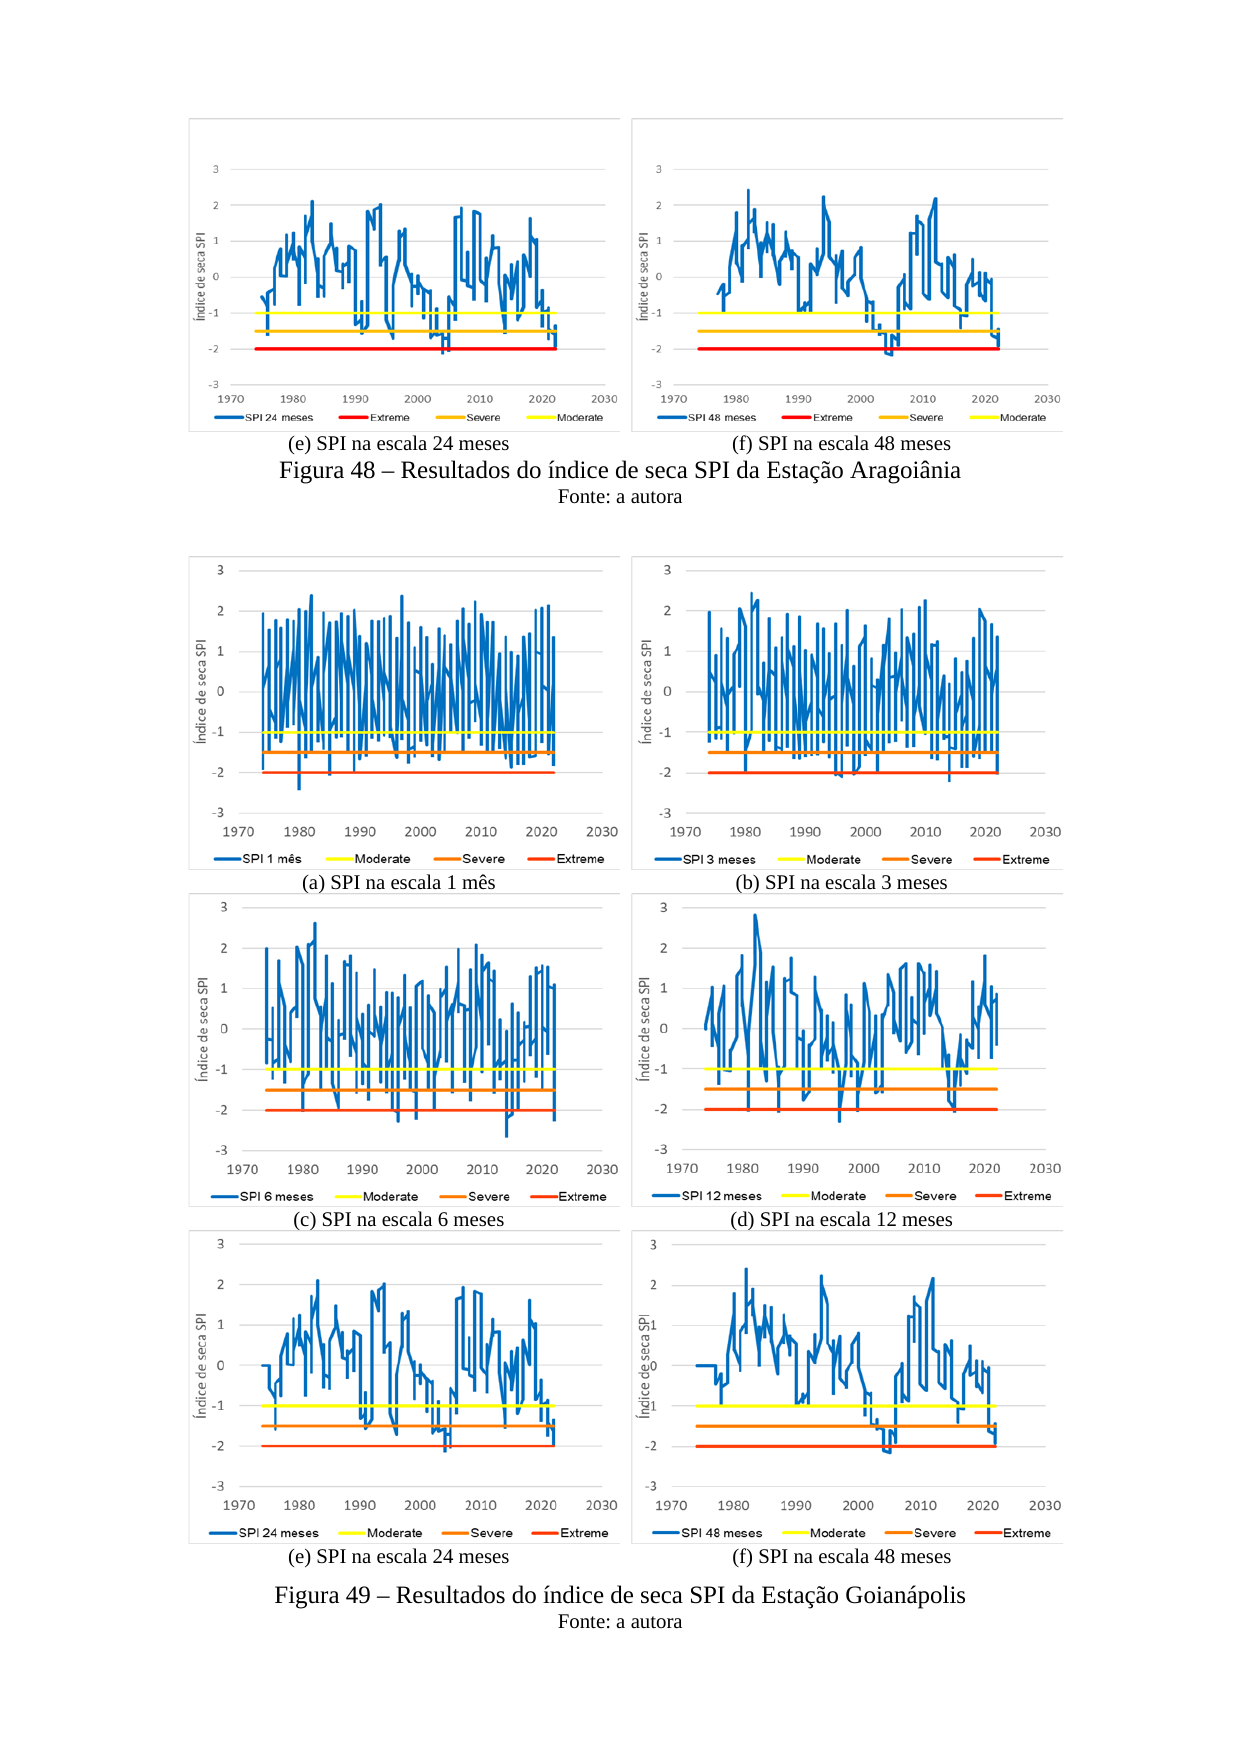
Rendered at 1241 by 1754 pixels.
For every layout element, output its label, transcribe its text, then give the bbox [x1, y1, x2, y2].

table_cell (e) SPI na escala 24 meses [177, 118, 620, 455]
table_cell (d) SPI na escala 12 meses [620, 894, 1063, 1231]
picture [631, 118, 1063, 432]
picture [631, 1230, 1064, 1544]
picture [188, 1230, 620, 1544]
table_cell (f) SPI na escala 48 meses [620, 1231, 1063, 1568]
table_cell (f) SPI na escala 48 meses [620, 118, 1063, 455]
picture [631, 893, 1064, 1207]
table_cell (e) SPI na escala 24 meses [177, 1231, 620, 1568]
picture [188, 556, 620, 870]
table_header (a) SPI na escala 1 mês [177, 557, 620, 894]
picture [188, 118, 620, 432]
picture [631, 556, 1064, 870]
text Figura 49 – Resultados do índice de seca SPI da Estação Goianápolis [177, 1580, 1063, 1609]
text Fonte: a autora [177, 1609, 1063, 1633]
table_header (b) SPI na escala 3 meses [620, 557, 1063, 894]
text Fonte: a autora [177, 484, 1063, 508]
text Figura 48 – Resultados do índice de seca SPI da Estação Aragoiânia [177, 455, 1063, 484]
table_cell (c) SPI na escala 6 meses [177, 894, 620, 1231]
picture [188, 893, 620, 1207]
